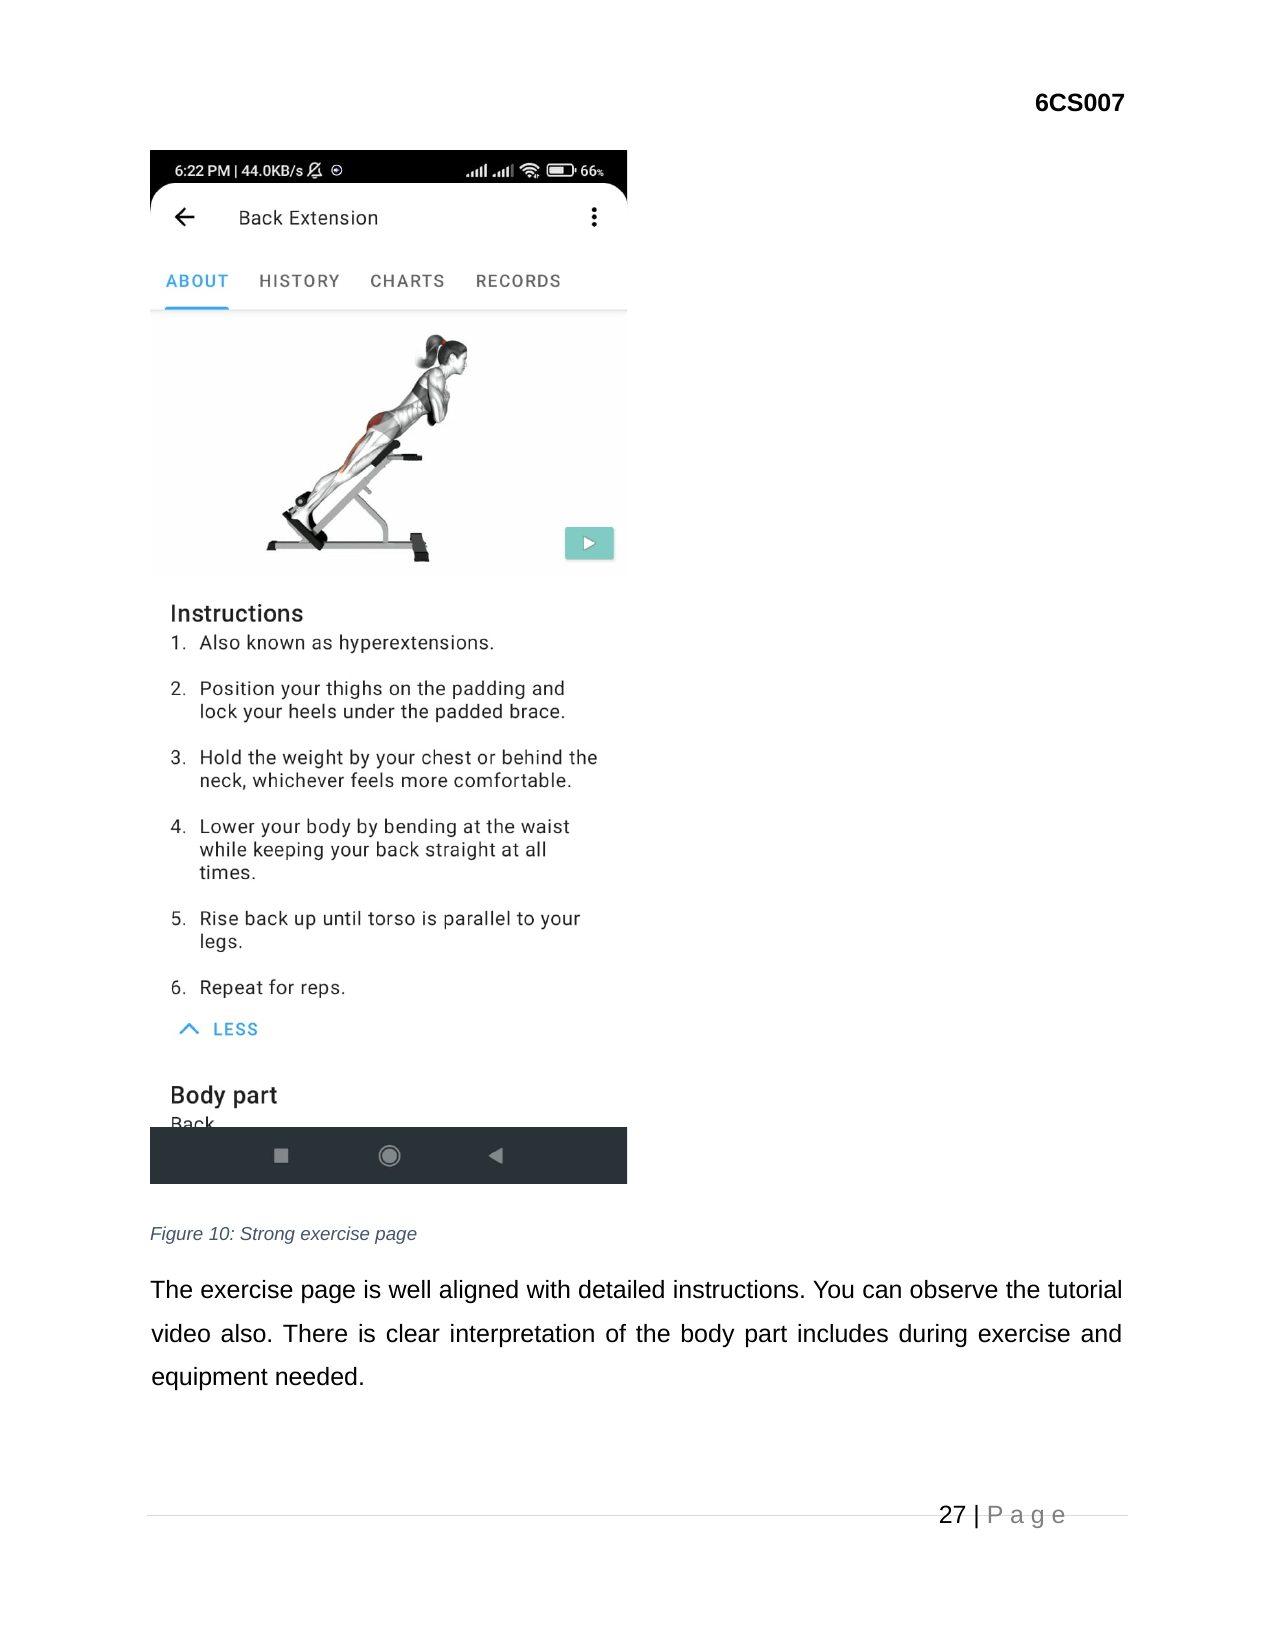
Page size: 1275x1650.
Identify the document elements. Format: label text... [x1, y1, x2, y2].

picture [150, 150, 628, 1184]
text Figure : Strong exercise page [150, 1222, 1125, 1244]
text The exercise page is well aligned with detailed instructions. You can observe the tutorial video also. There is clear interpretation of the body part includes during exercise and equipment needed. [150, 1275, 1125, 1390]
